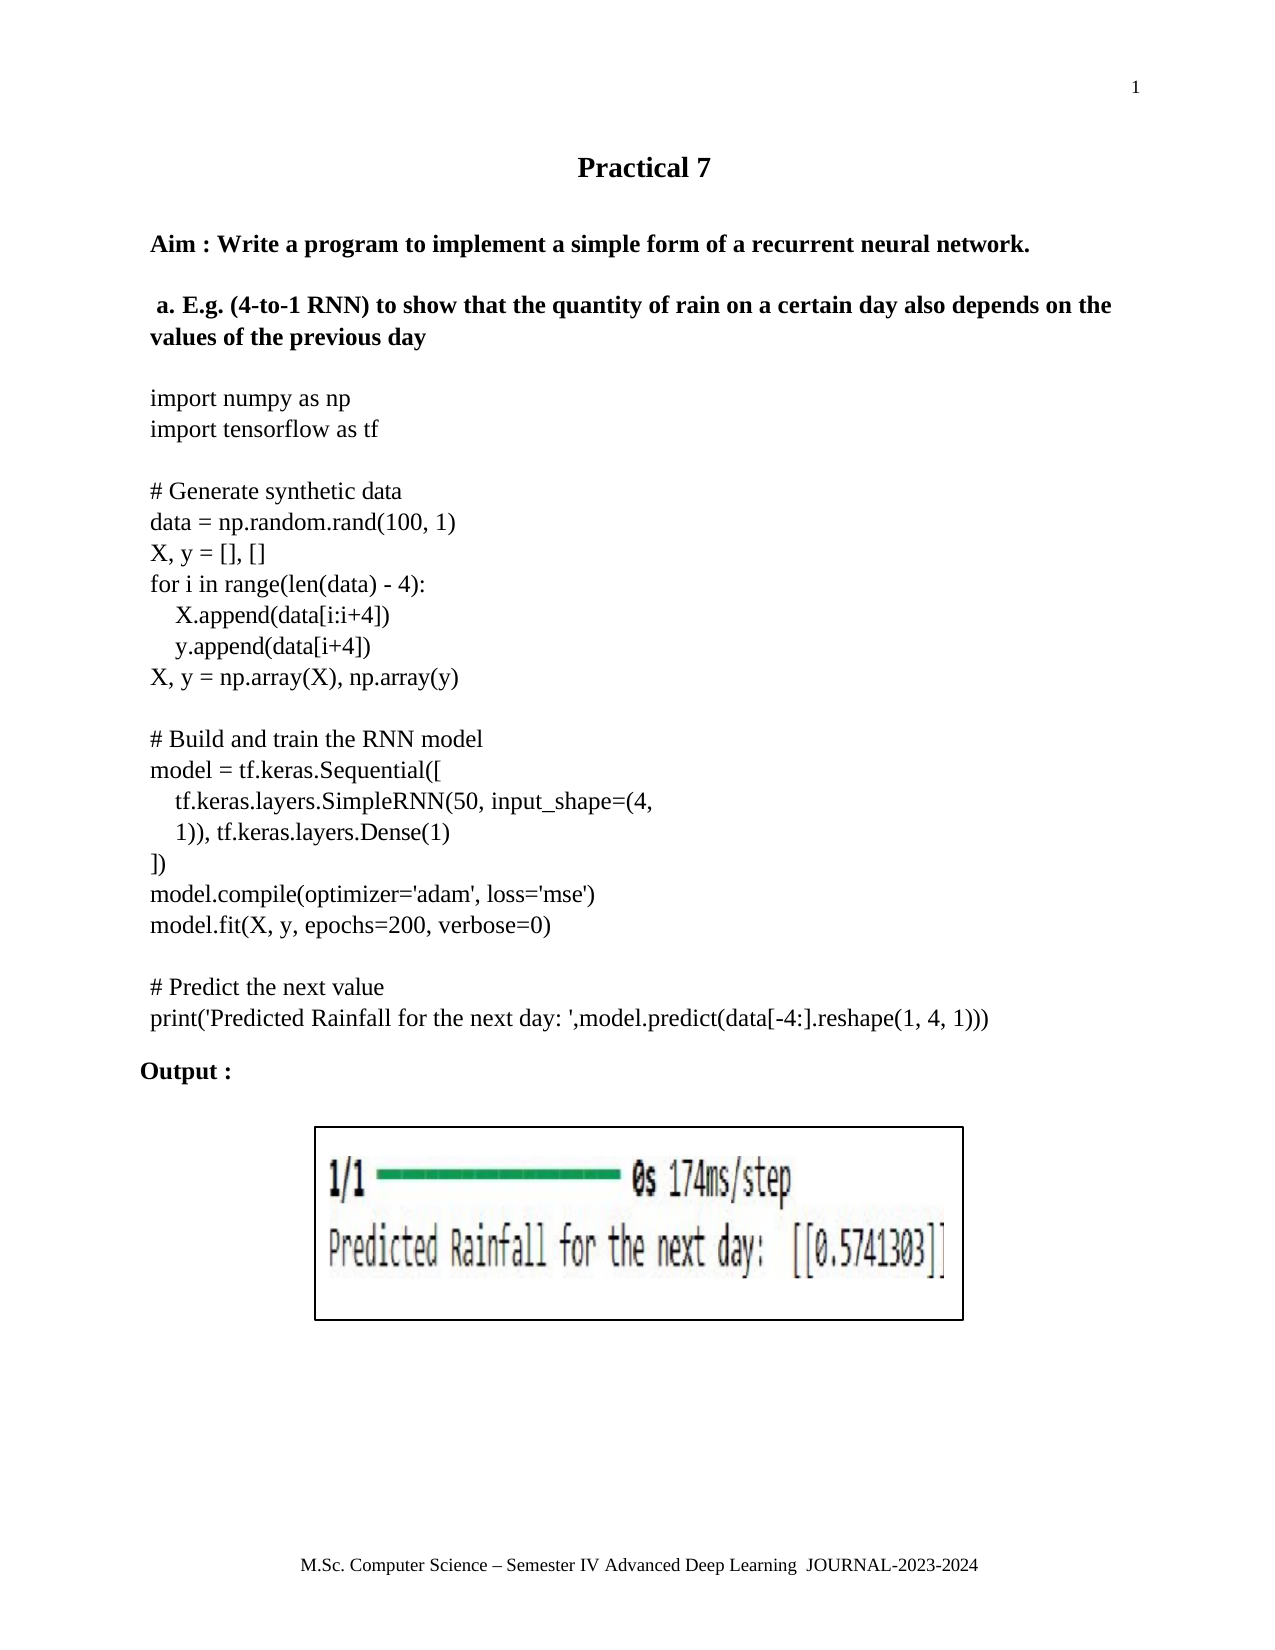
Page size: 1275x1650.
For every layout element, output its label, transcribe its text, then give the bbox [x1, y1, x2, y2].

text Aim : Write a program to implement a simple form of a recurrent neural network. [150, 229, 1150, 257]
text import numpy as np import tensorflow as tf [150, 383, 407, 443]
text for i in range(len(data) - 4): X.append(data[i:i+4]) y.append(data[i+4]) [150, 569, 556, 660]
text # Predict the next value [150, 972, 1150, 1001]
text # Build and train the RNN model model = tf.keras.Sequential([ [150, 724, 537, 784]
text # Generate synthetic data [150, 476, 1150, 505]
text data = np.random.rand(100, 1) X, y = [], [] [150, 507, 459, 567]
text model.compile(optimizer='adam', loss='mse') model.fit(X, y, epochs=200, verbose=0) [150, 879, 631, 939]
text ]) [150, 848, 1150, 877]
list E.g. (4-to-1 RNN) to show that the quantity of rain on a certain day also depends on the values of the previous day [150, 291, 1122, 350]
text tf.keras.layers.SimpleRNN(50, input_shape=(4, 1)), tf.keras.layers.Dense(1) [175, 786, 693, 846]
picture [329, 1156, 944, 1279]
subtitle Practical 7 [139, 150, 1150, 183]
text Output : [139, 1056, 1150, 1084]
text X, y = np.array(X), np.array(y) [150, 662, 1150, 691]
text print('Predicted Rainfall for the next day: ',model.predict(data[-4:].reshape(1, 4, 1))) [150, 1003, 1150, 1032]
